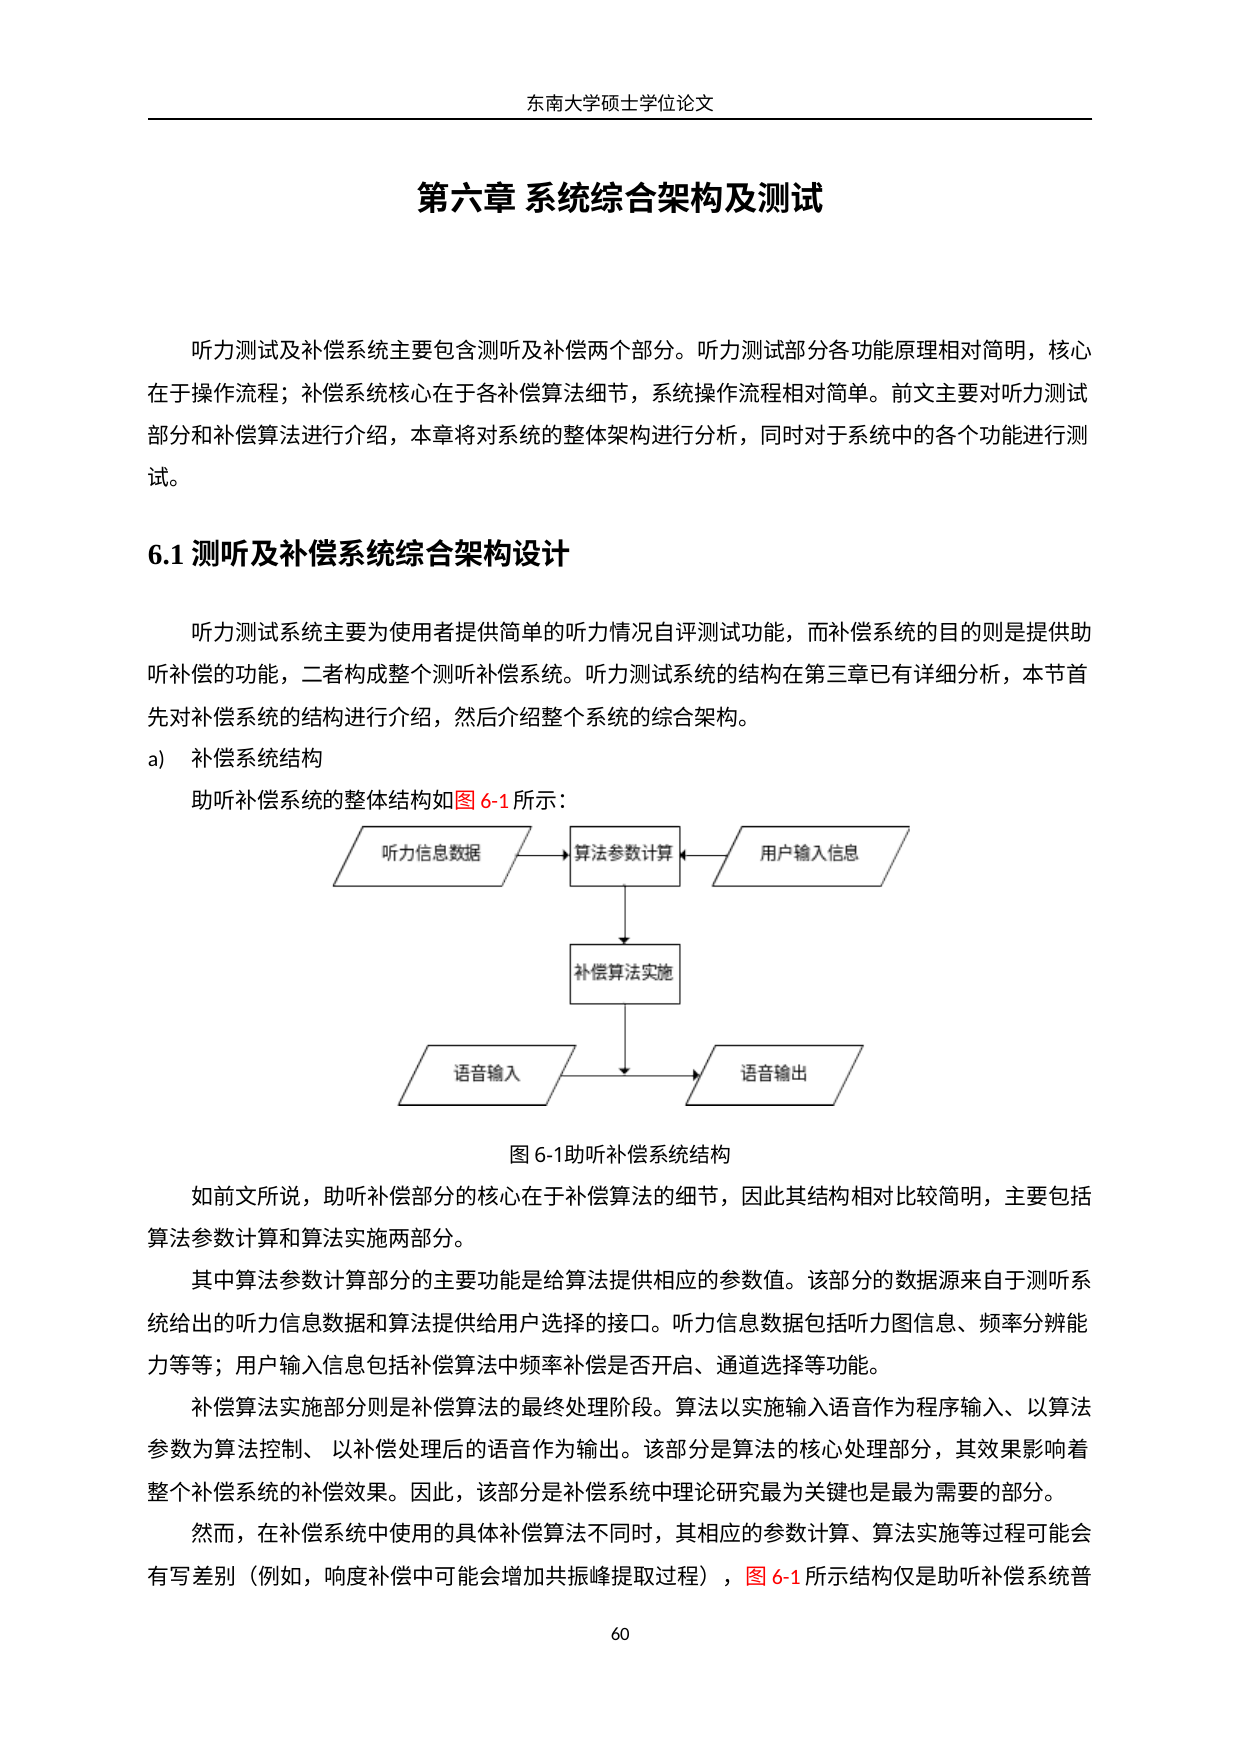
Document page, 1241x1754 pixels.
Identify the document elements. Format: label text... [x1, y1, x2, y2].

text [148, 1515, 1092, 1592]
text 其中算法参数计算部分的主要功能是给算法提供相应的参数值。该部分的数据源来自于测听系统给出的听力信息数据和算法提供给用户选择的接口。听力信息数据包括听力图信息、频率分辨能力等等；用户输入信息包括补偿算法中频率补偿是否开启、通道选择等功能。 [148, 1262, 1092, 1381]
text 6.1 测听及补偿系统综合架构设计 [148, 518, 1092, 586]
text 补偿算法实施部分则是补偿算法的最终处理阶段。算法以实施输入语音作为程序输入、以算法参数为算法控制、 以补偿处理后的语音作为输出。该部分是算法的核心处理部分，其效果影响着整个补偿系统的补偿效果。因此，该部分是补偿系统中理论研究最为关键也是最为需要的部分。 [148, 1389, 1092, 1507]
text 如前文所说，助听补偿部分的核心在于补偿算法的细节，因此其结构相对比较简明，主要包括算法参数计算和算法实施两部分。 [148, 1178, 1092, 1254]
text 听力测试及补偿系统主要包含测听及补偿两个部分。听力测试部分各功能原理相对简明，核心在于操作流程；补偿系统核心在于各补偿算法细节，系统操作流程相对简单。前文主要对听力测试部分和补偿算法进行介绍，本章将对系统的整体架构进行分析，同时对于系统中的各个功能进行测试。 [148, 332, 1092, 493]
text 图6-1助听补偿系统结构 [148, 1136, 1092, 1170]
text 助听补偿系统的整体结构如图6-1所示： [191, 782, 1092, 816]
text 听力测试系统主要为使用者提供简单的听力情况自评测试功能，而补偿系统的目的则是提供助听补偿的功能，二者构成整个测听补偿系统。听力测试系统的结构在第三章已有详细分析，本节首先对补偿系统的结构进行介绍，然后介绍整个系统的综合架构。 [148, 613, 1092, 732]
list 补偿系统结构 [148, 740, 1092, 774]
subtitle 系统综合架构及测试 [148, 162, 1092, 230]
